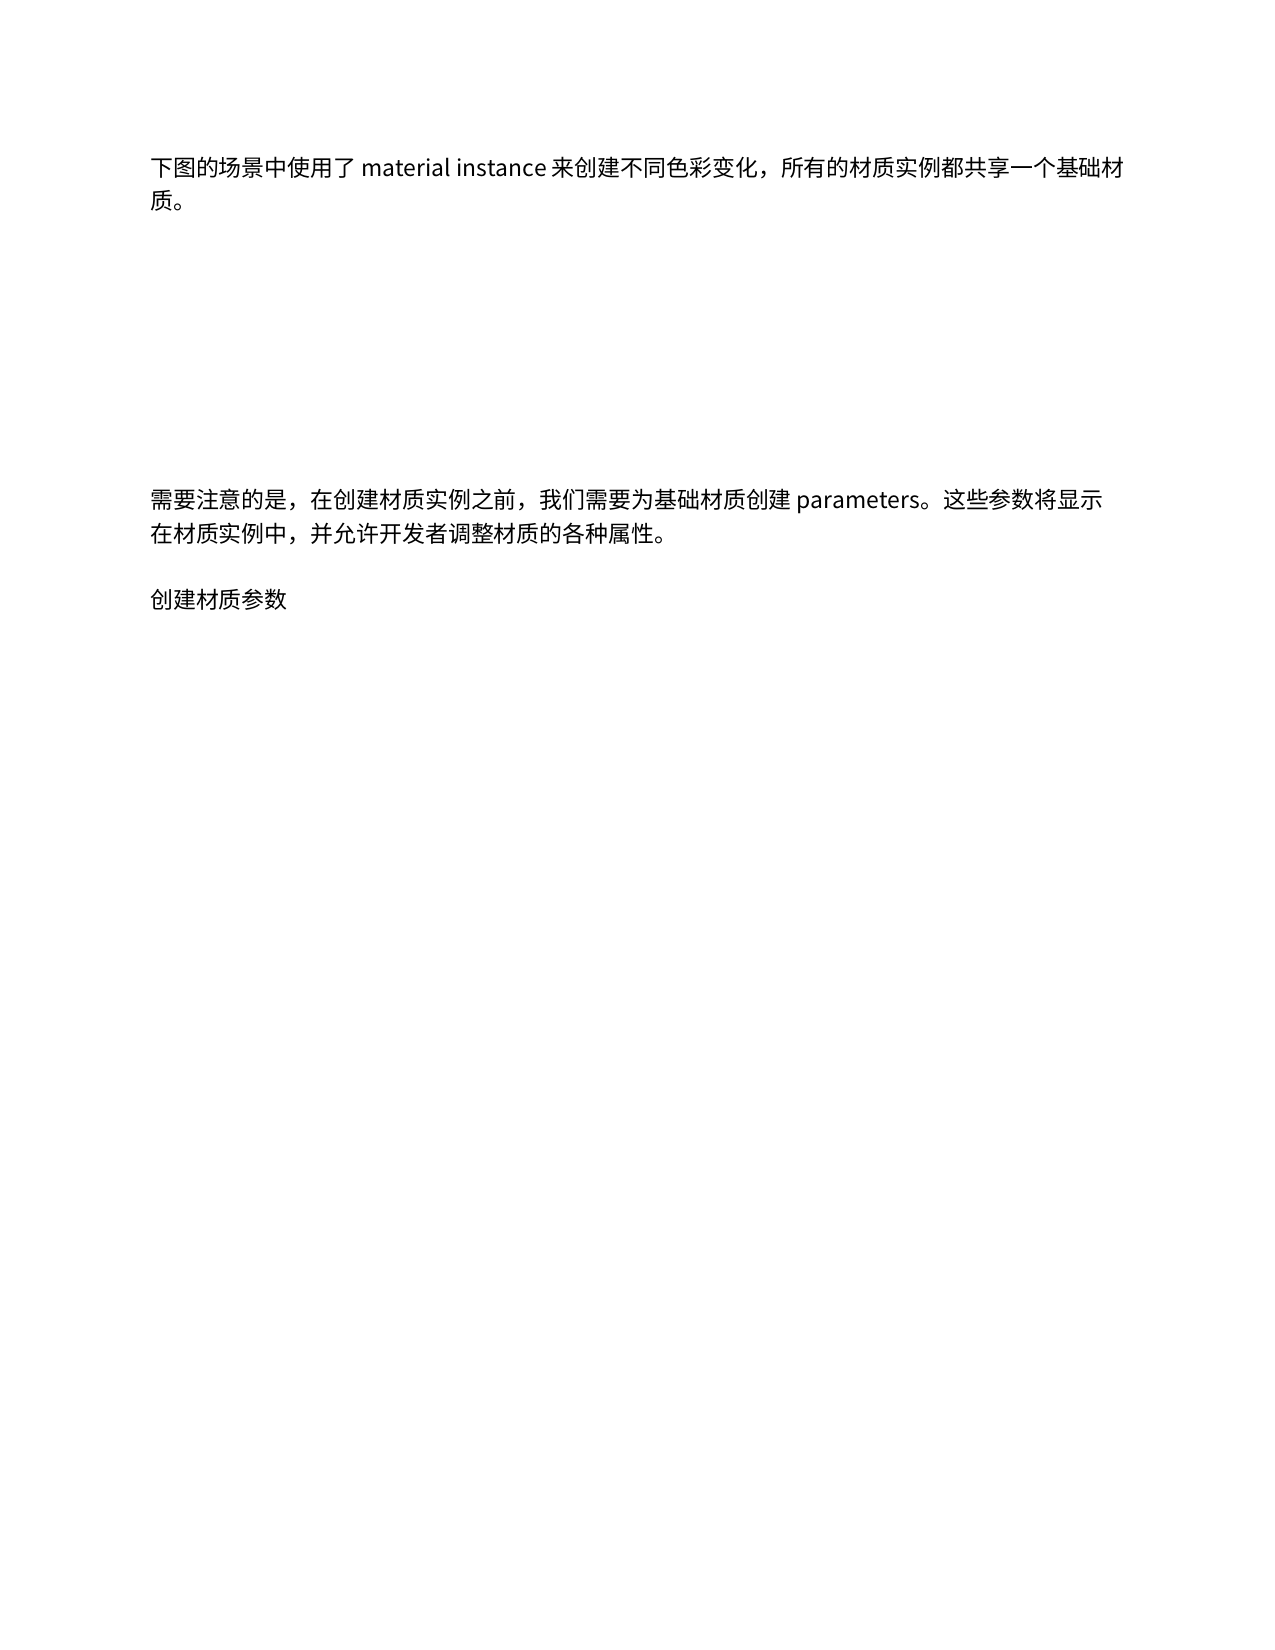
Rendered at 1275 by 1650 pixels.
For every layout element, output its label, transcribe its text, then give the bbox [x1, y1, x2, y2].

text 需要注意的是，在创建材质实例之前，我们需要为基础材质创建parameters。这些参数将显示在材质实例中，并允许开发者调整材质的各种属性。 [150, 482, 1125, 549]
text 创建材质参数 [150, 582, 1125, 615]
text 下图的场景中使用了material instance来创建不同色彩变化，所有的材质实例都共享一个基础材质。 [150, 150, 1125, 216]
